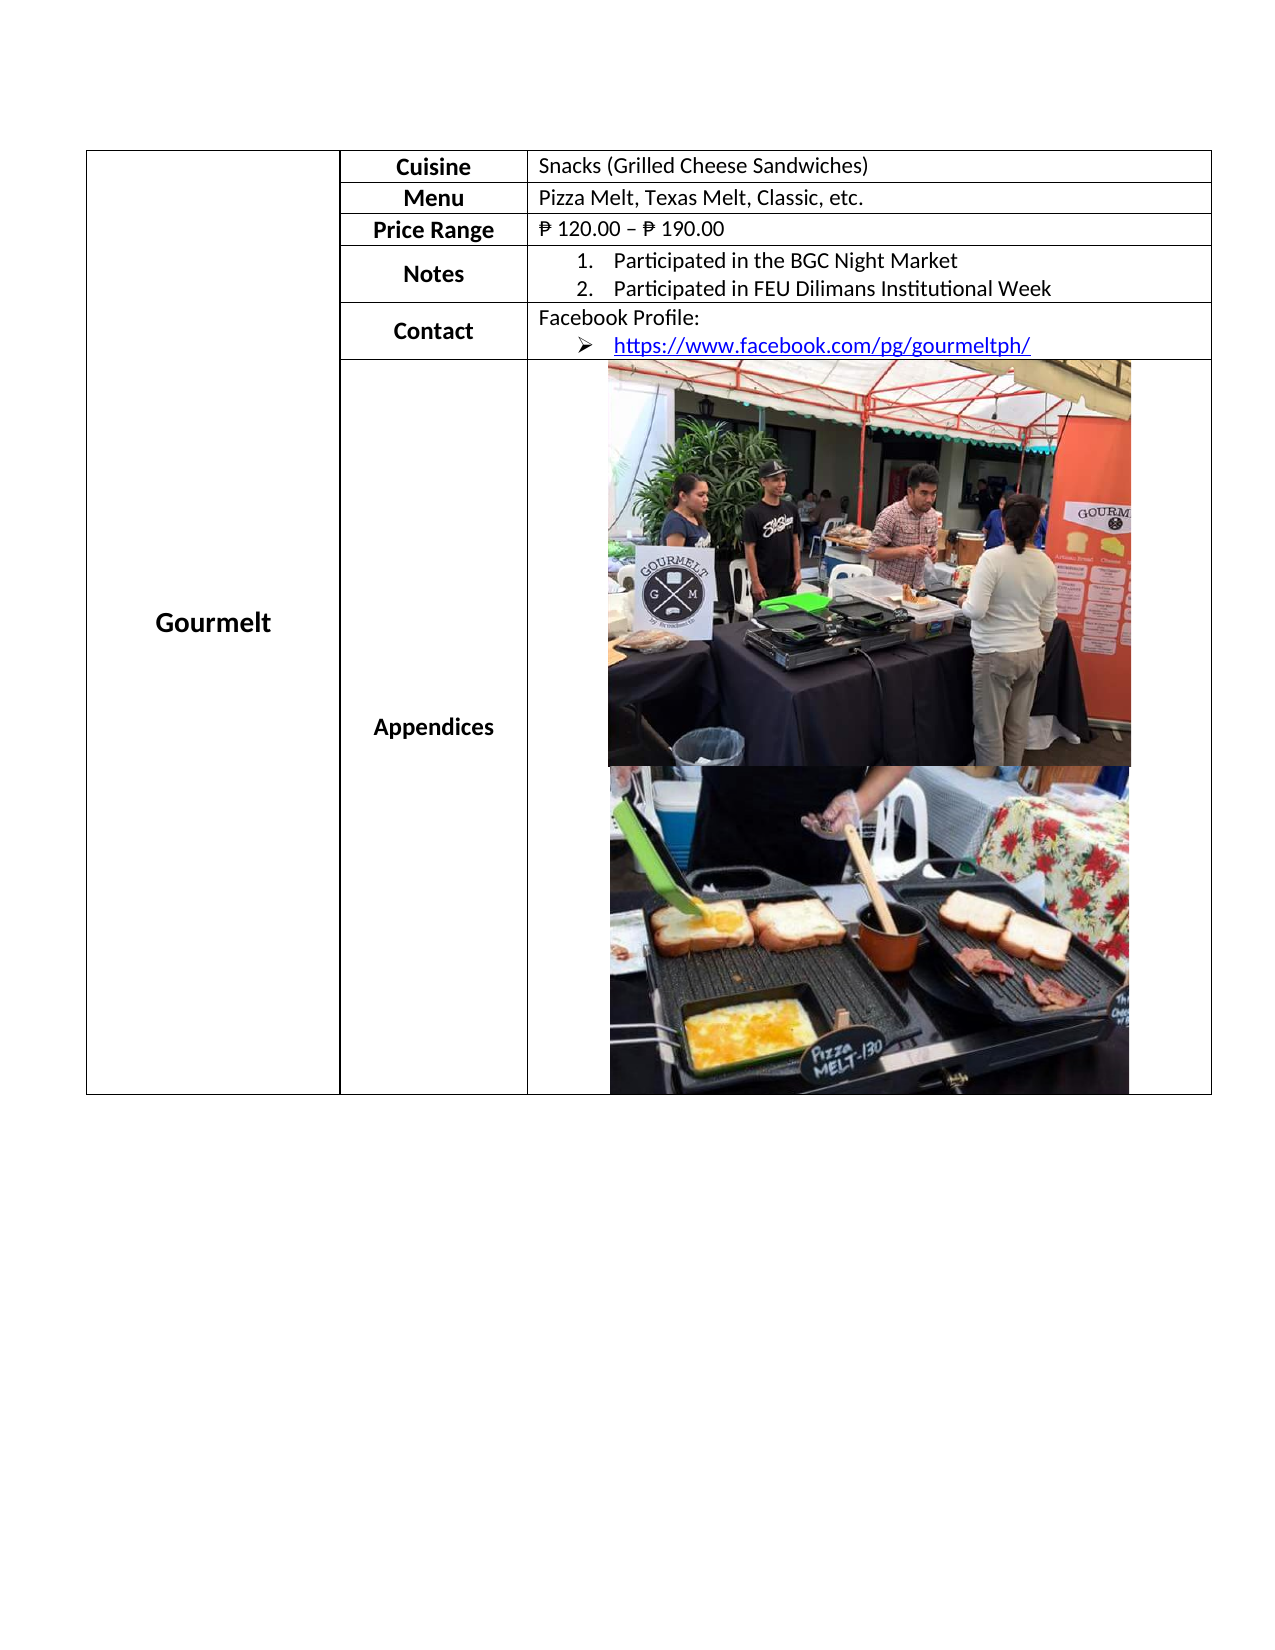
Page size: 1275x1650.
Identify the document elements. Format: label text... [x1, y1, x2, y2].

table_cell Pizza Melt, Texas Melt, Classic, etc. [528, 183, 1211, 213]
picture [608, 360, 1132, 1094]
table_cell Menu [341, 183, 527, 213]
table_cell Facebook Profile: https://www.facebook.com/pg/gourmeltph/ [528, 303, 1211, 359]
table_cell [1130, 360, 1211, 1093]
table_cell [528, 360, 610, 1093]
table_cell Appendices [341, 360, 527, 1093]
table_header Gourmelt [87, 151, 339, 1093]
table_cell ₱ 120.00 – ₱ 190.00 [528, 214, 1211, 245]
table_cell Price Range [341, 214, 527, 245]
table_header Snacks (Grilled Cheese Sandwiches) [528, 151, 1211, 182]
table_header Cuisine [341, 151, 527, 182]
table_cell Participated in the BGC Night Market Participated in FEU Dilimans Institutional Week [528, 246, 1211, 302]
table_cell Contact [341, 303, 527, 359]
table_cell Notes [341, 246, 527, 302]
